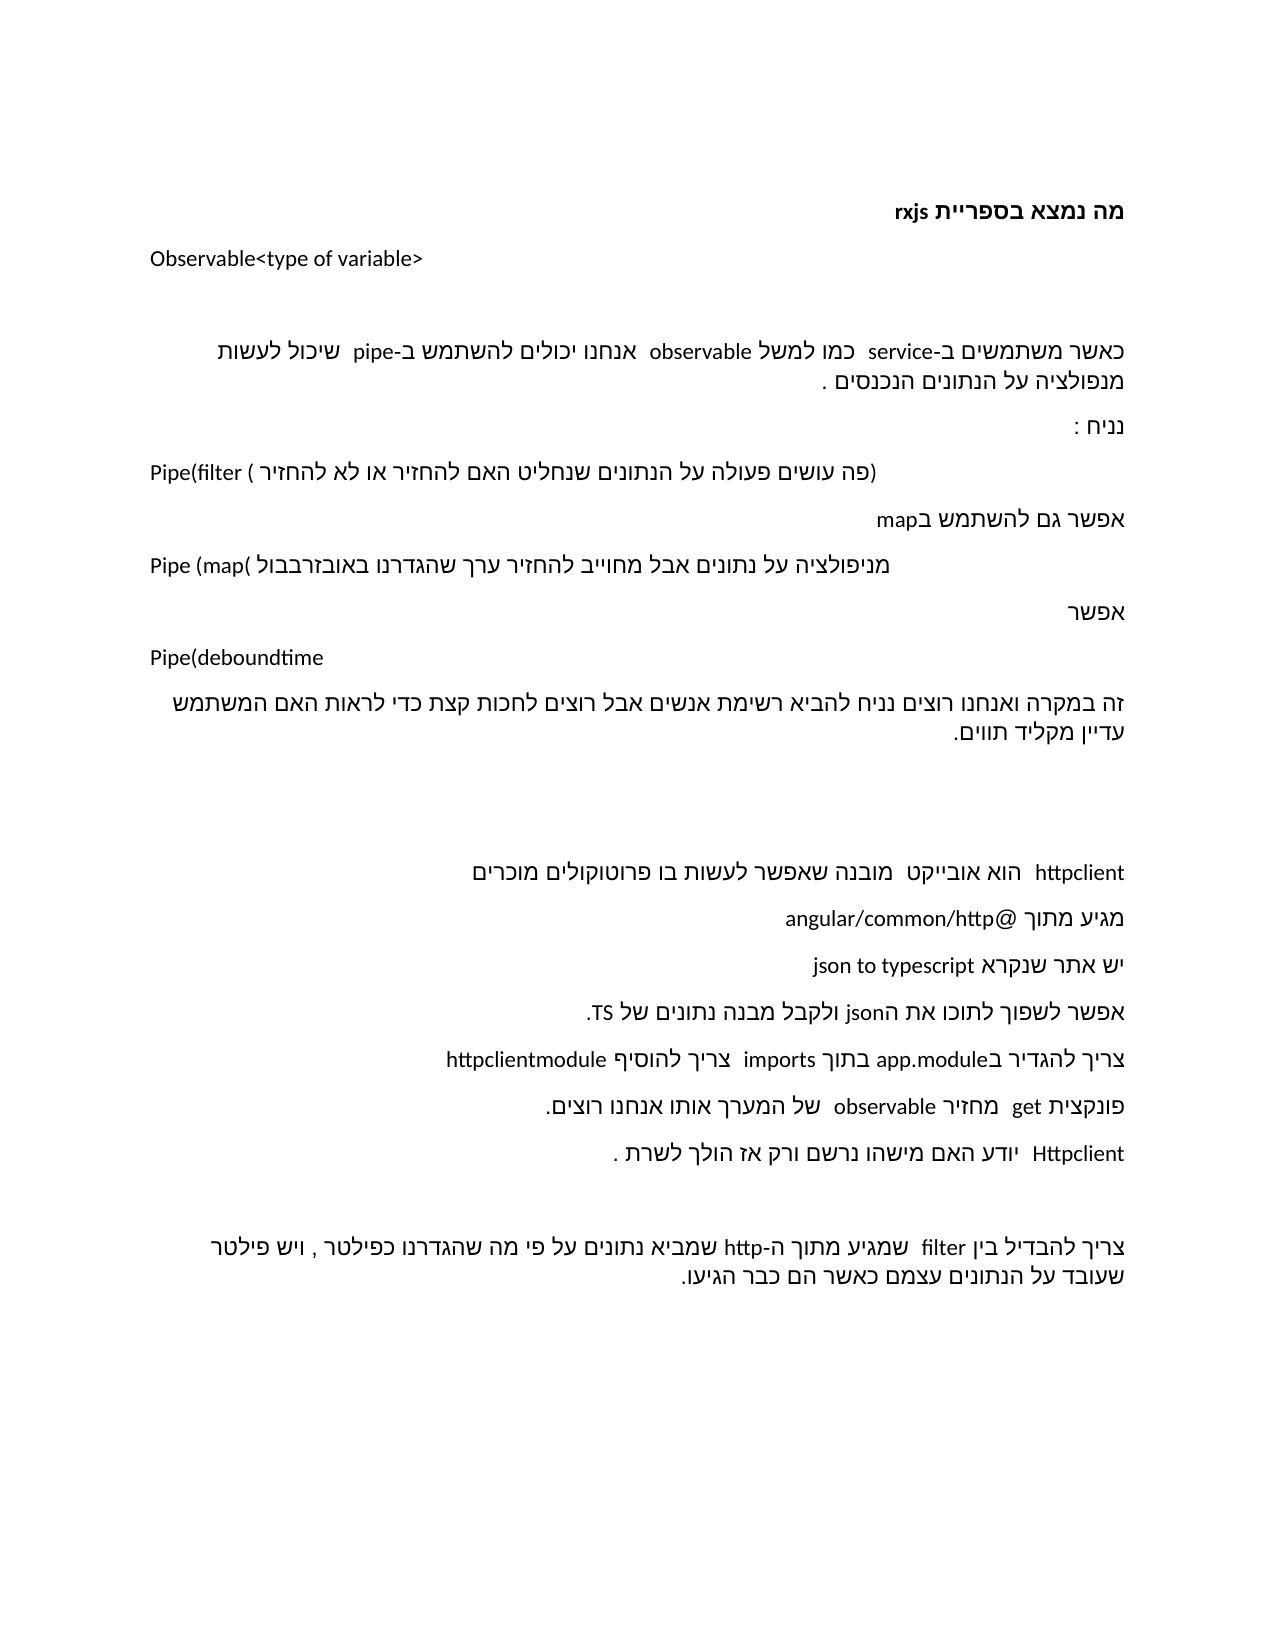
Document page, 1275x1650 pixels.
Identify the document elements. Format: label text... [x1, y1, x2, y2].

text יש אתר שנקרא json to typescript [150, 951, 1125, 979]
text פונקצית get מחזיר observable של המערך אותו אנחנו רוצים. [150, 1092, 1125, 1120]
text Pipe(deboundtime [150, 643, 1125, 672]
text כאשר משתמשים ב-service כמו למשל observable אנחנו יכולים להשתמש ב-pipe שיכול לעשות מנפולציה על הנתונים הנכנסים . [150, 337, 1125, 394]
text אפשר גם להשתמש בmap [150, 505, 1125, 533]
text צריך להגדיר בapp.module בתוך imports צריך להוסיף httpclientmodule [150, 1045, 1125, 1073]
text Pipe(filter ( פה עושים פעולה על הנתונים שנחליט האם להחזיר או לא להחזיר) [150, 458, 1125, 486]
text Observable<type of variable> [150, 244, 1125, 272]
text צריך להבדיל בין filter שמגיע מתוך ה-http שמביא נתונים על פי מה שהגדרנו כפילטר , ויש פילטר שעובד על הנתונים עצמם כאשר הם כבר הגיעו. [150, 1233, 1125, 1289]
text מה נמצא בספריית rxjs [150, 197, 1125, 225]
text מגיע מתוך @angular/common/http [150, 904, 1125, 933]
text Pipe (map( מניפולציה על נתונים אבל מחוייב להחזיר ערך שהגדרנו באובזרבבול [150, 552, 1125, 579]
text אפשר לשפוך לתוכו את הjson ולקבל מבנה נתונים של TS. [150, 998, 1125, 1026]
text Httpclient יודע האם מישהו נרשם ורק אז הולך לשרת . [150, 1139, 1125, 1167]
text נניח : [150, 413, 1125, 439]
text זה במקרה ואנחנו רוצים נניח להביא רשימת אנשים אבל רוצים לחכות קצת כדי לראות האם המשתמש עדיין מקליד תווים. [150, 690, 1125, 745]
text httpclient הוא אובייקט מובנה שאפשר לעשות בו פרוטוקולים מוכרים [150, 858, 1125, 886]
text אפשר [150, 598, 1125, 625]
